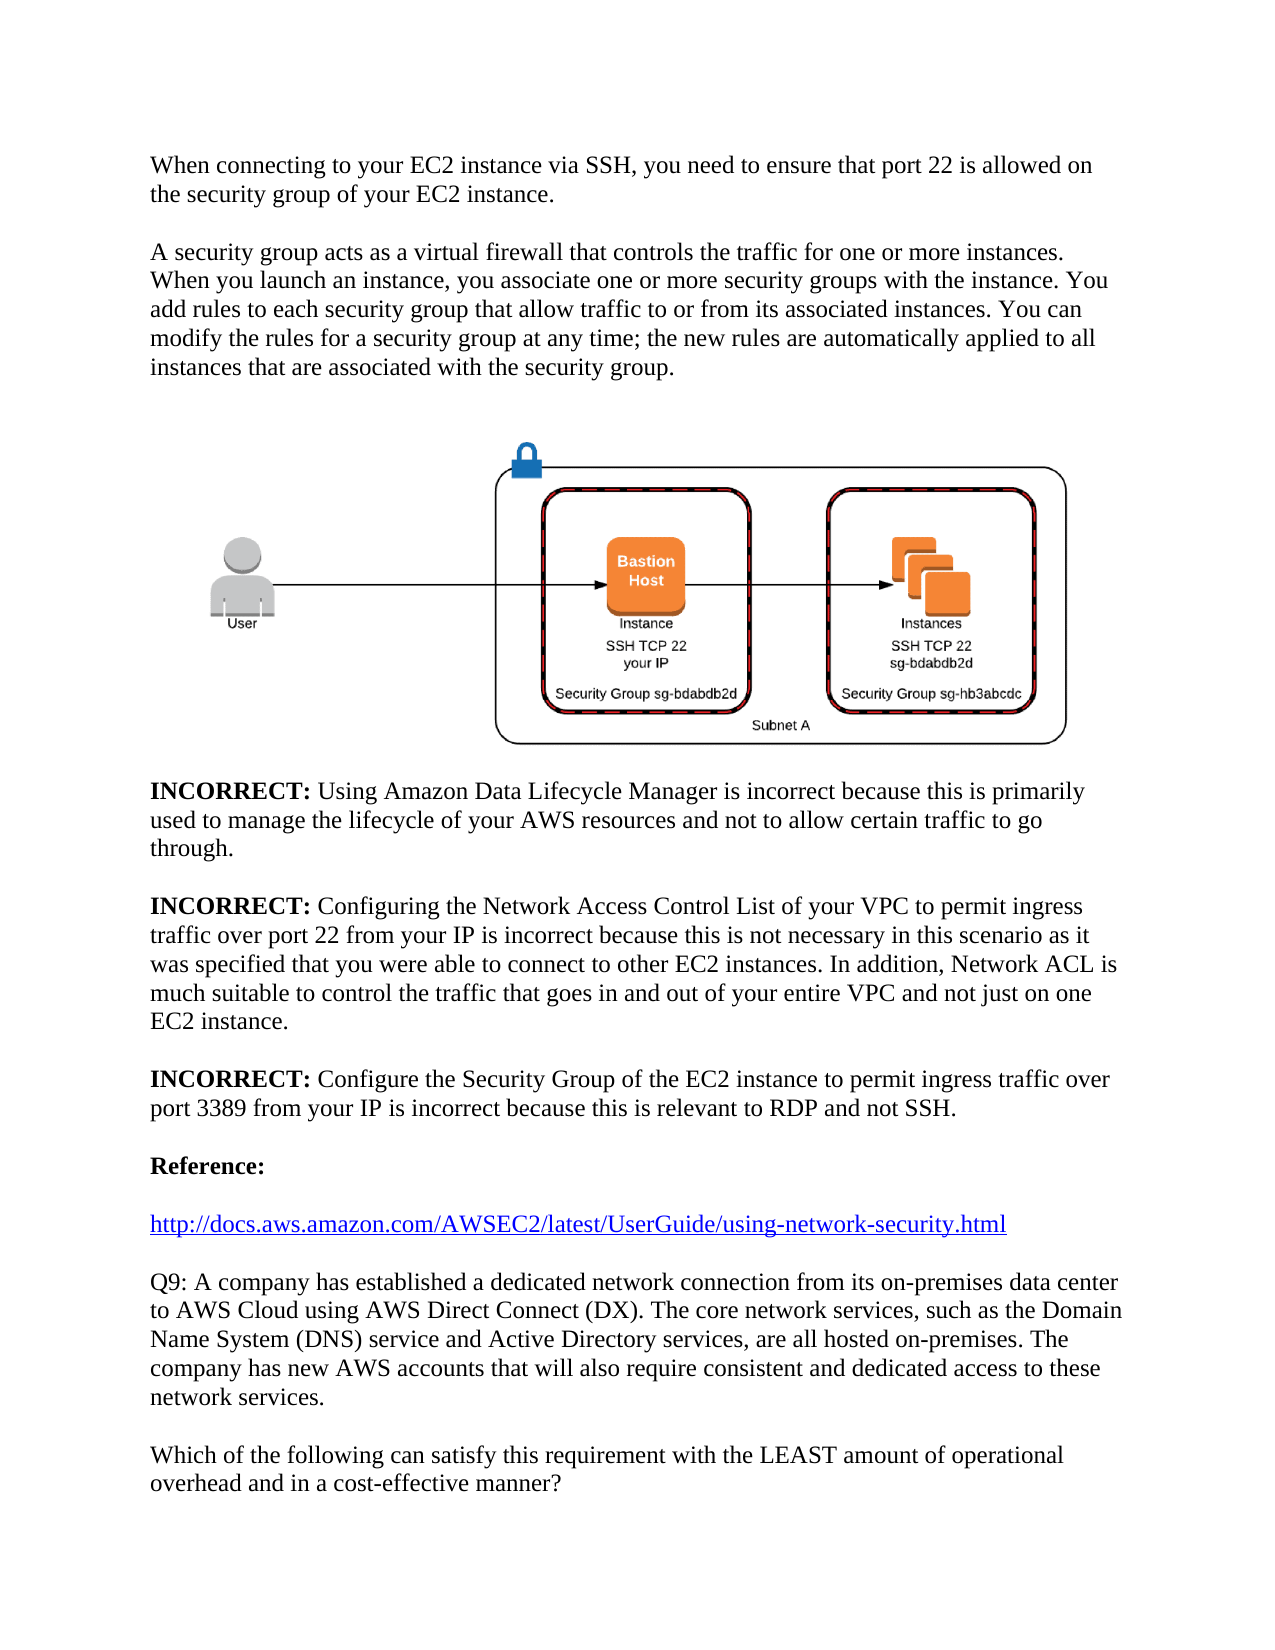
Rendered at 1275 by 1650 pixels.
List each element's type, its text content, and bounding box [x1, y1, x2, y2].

text http://docs.aws.amazon.com/AWSEC2/latest/UserGuide/using-network-security.html [150, 1209, 1125, 1238]
text INCORRECT: Configure the Security Group of the EC2 instance to permit ingress traffic over port 3389 from your IP is incorrect because this is relevant to RDP and not SSH. [150, 1064, 1125, 1122]
text INCORRECT: Using Amazon Data Lifecycle Manager is incorrect because this is primarily used to manage the lifecycle of your AWS resources and not to allow certain traffic to go through. [150, 776, 1125, 862]
text INCORRECT: Configuring the Network Access Control List of your VPC to permit ingress traffic over port 22 from your IP is incorrect because this is not necessary in this scenario as it was specified that you were able to connect to other EC2 instances. In addition, Network ACL is much suitable to control the traffic that goes in and out of your entire VPC and not just on one EC2 instance. [150, 891, 1125, 1035]
text Reference: [150, 1151, 1125, 1180]
text Q9: A company has established a dedicated network connection from its on-premises data center to AWS Cloud using AWS Direct Connect (DX). The core network services, such as the Domain Name System (DNS) service and Active Directory services, are all hosted on-premises. The company has new AWS accounts that will also require consistent and dedicated access to these network services. [150, 1267, 1125, 1411]
picture [150, 409, 1125, 776]
text Which of the following can satisfy this requirement with the LEAST amount of operational overhead and in a cost-effective manner? [150, 1440, 1125, 1497]
text When connecting to your EC2 instance via SSH, you need to ensure that port 22 is allowed on the security group of your EC2 instance. [150, 150, 1125, 207]
text A security group acts as a virtual firewall that controls the traffic for one or more instances. When you launch an instance, you associate one or more security groups with the instance. You add rules to each security group that allow traffic to or from its associated instances. You can modify the rules for a security group at any time; the new rules are automatically applied to all instances that are associated with the security group. [150, 237, 1125, 380]
